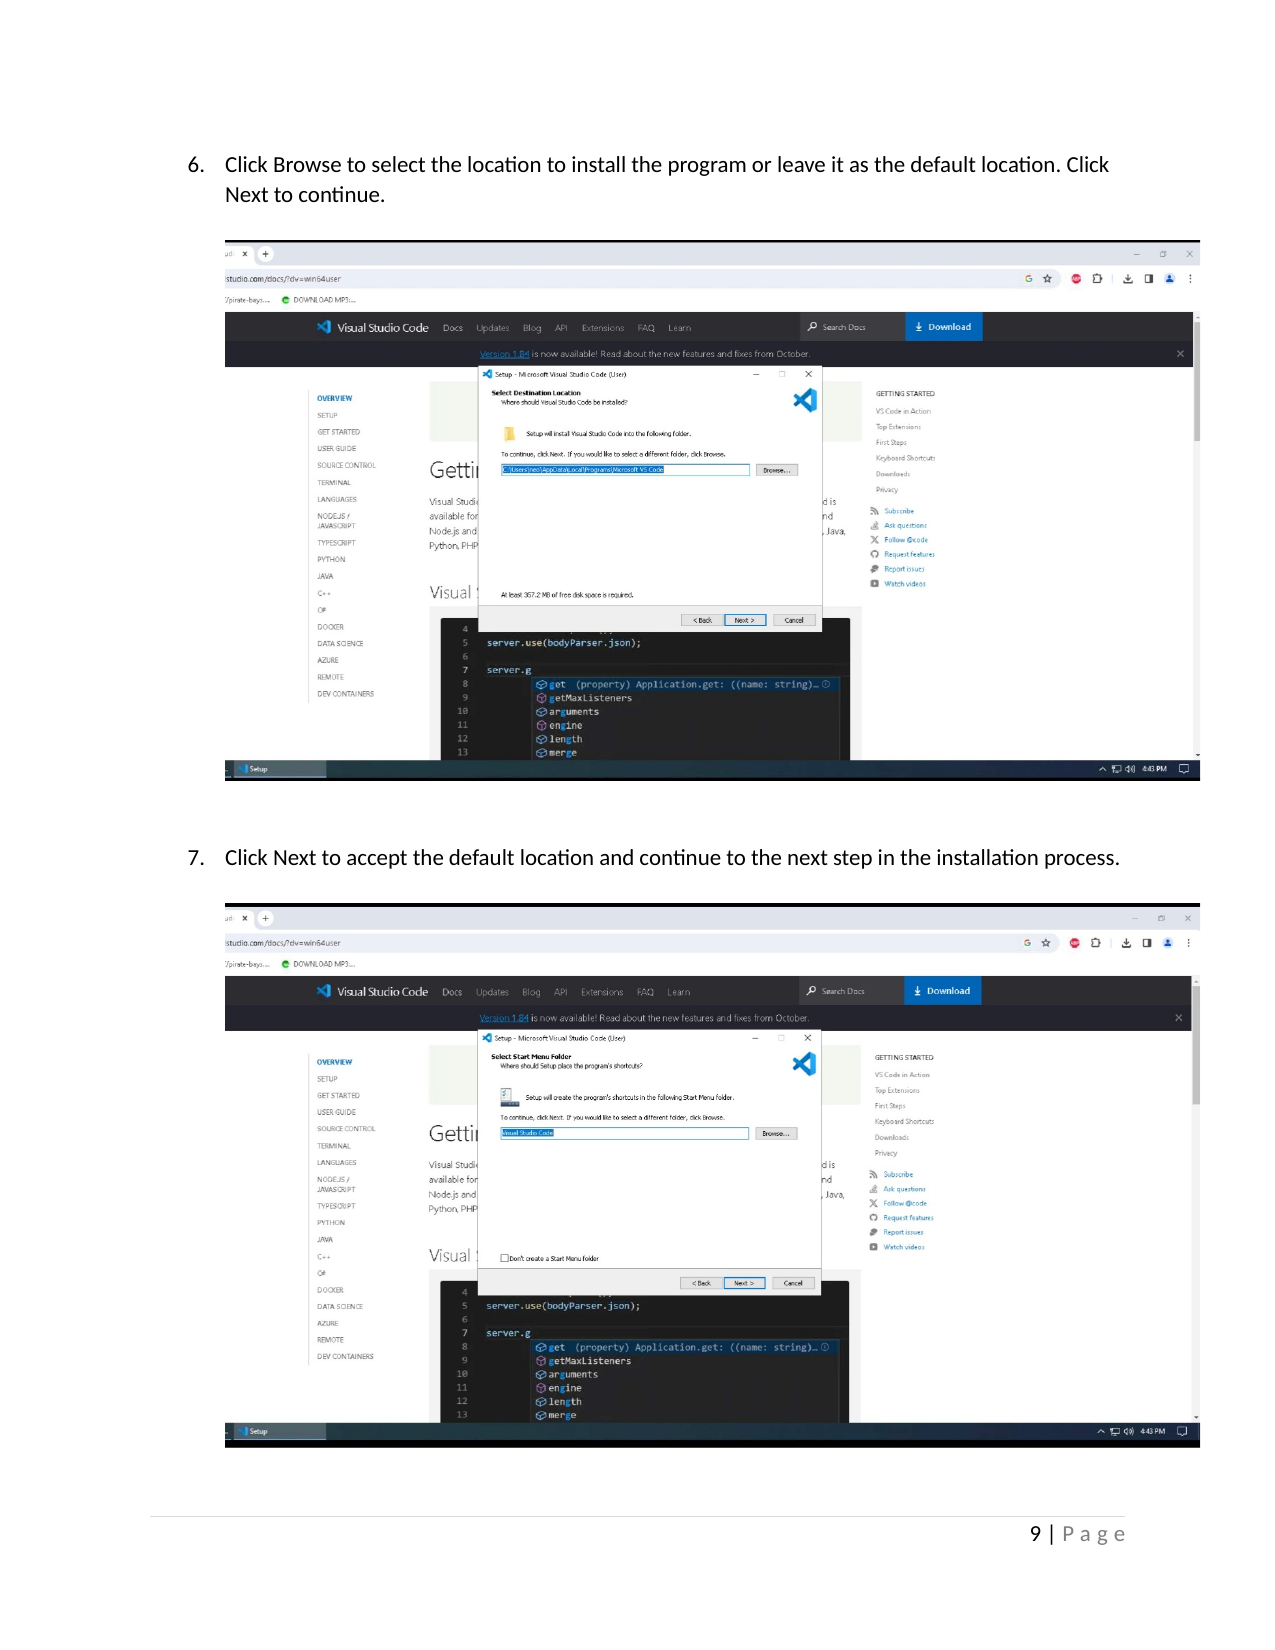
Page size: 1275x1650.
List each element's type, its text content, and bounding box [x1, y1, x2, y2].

picture [225, 903, 1200, 1448]
list Click Next to accept the default location and continue to the next step in the installation process. [187, 843, 1125, 871]
picture [225, 240, 1200, 781]
list Click Browse to select the location to install the program or leave it as the default location. Click Next to continue. [187, 150, 1125, 208]
